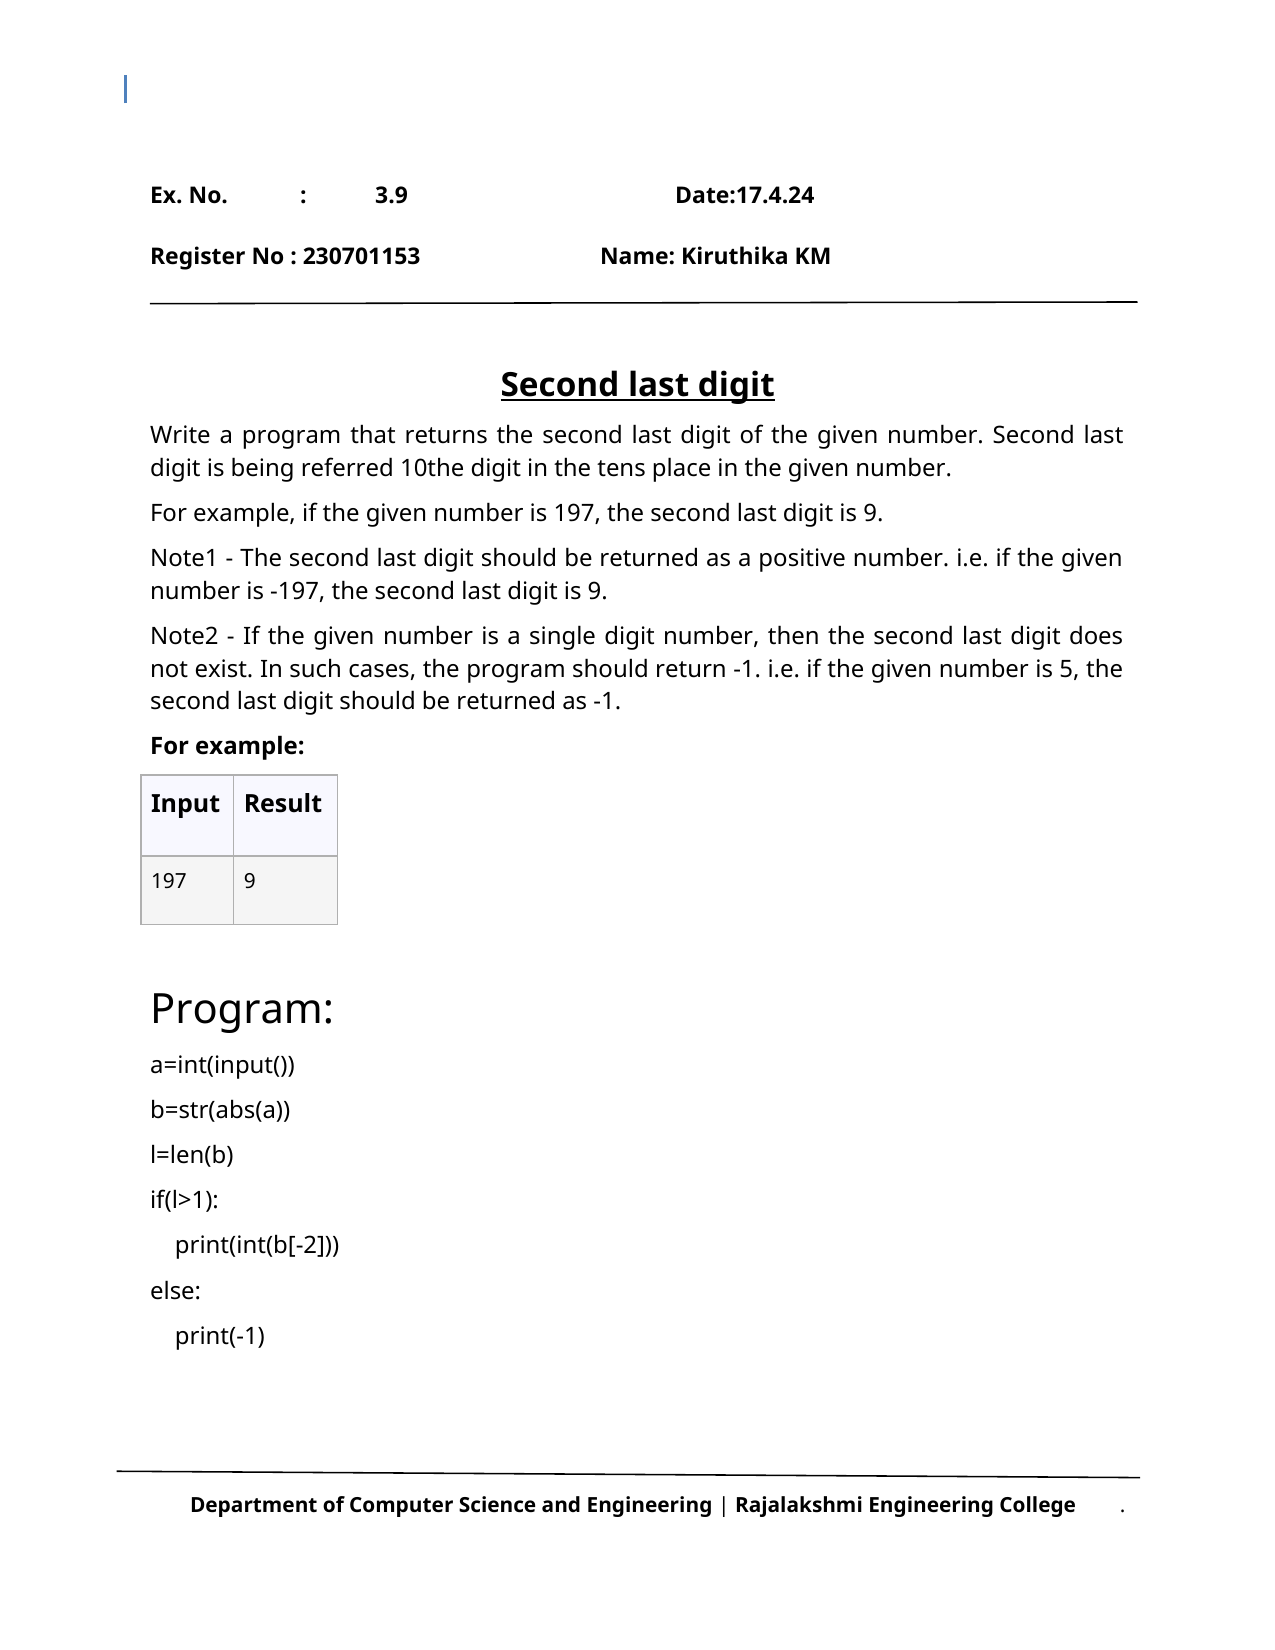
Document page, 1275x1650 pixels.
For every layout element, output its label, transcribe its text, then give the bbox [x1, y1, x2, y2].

text l=len(b) [150, 1138, 1125, 1171]
text print(int(b[-2])) [150, 1228, 1125, 1261]
text For example: [150, 729, 1125, 762]
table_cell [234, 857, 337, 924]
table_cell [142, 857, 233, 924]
text print(-1) [150, 1318, 1125, 1351]
text For example, if the given number is 197, the second last digit is 9. [150, 496, 1125, 529]
text Note1 - The second last digit should be returned as a positive number. i.e. if the given number is -197, the second last digit is 9. [150, 541, 1125, 606]
text a=int(input()) [150, 1048, 1125, 1081]
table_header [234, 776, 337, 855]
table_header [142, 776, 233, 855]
text Program: [150, 979, 1125, 1035]
text Second last digit [150, 360, 1125, 406]
text Note2 - If the given number is a single digit number, then the second last digit does not exist. In such cases, the program should return -1. i.e. if the given number is 5, the second last digit should be returned as -1. [150, 619, 1125, 717]
text b=str(abs(a)) [150, 1093, 1125, 1126]
text else: [150, 1273, 1125, 1306]
text Write a program that returns the second last digit of the given number. Second last digit is being referred 10the digit in the tens place in the given number. [150, 418, 1125, 483]
text if(l>1): [150, 1183, 1125, 1216]
text Register No : 230701153 Name: Kiruthika KM [150, 239, 1125, 271]
text Ex. No. : 3.9 Date:17.4.24 [150, 179, 1125, 210]
